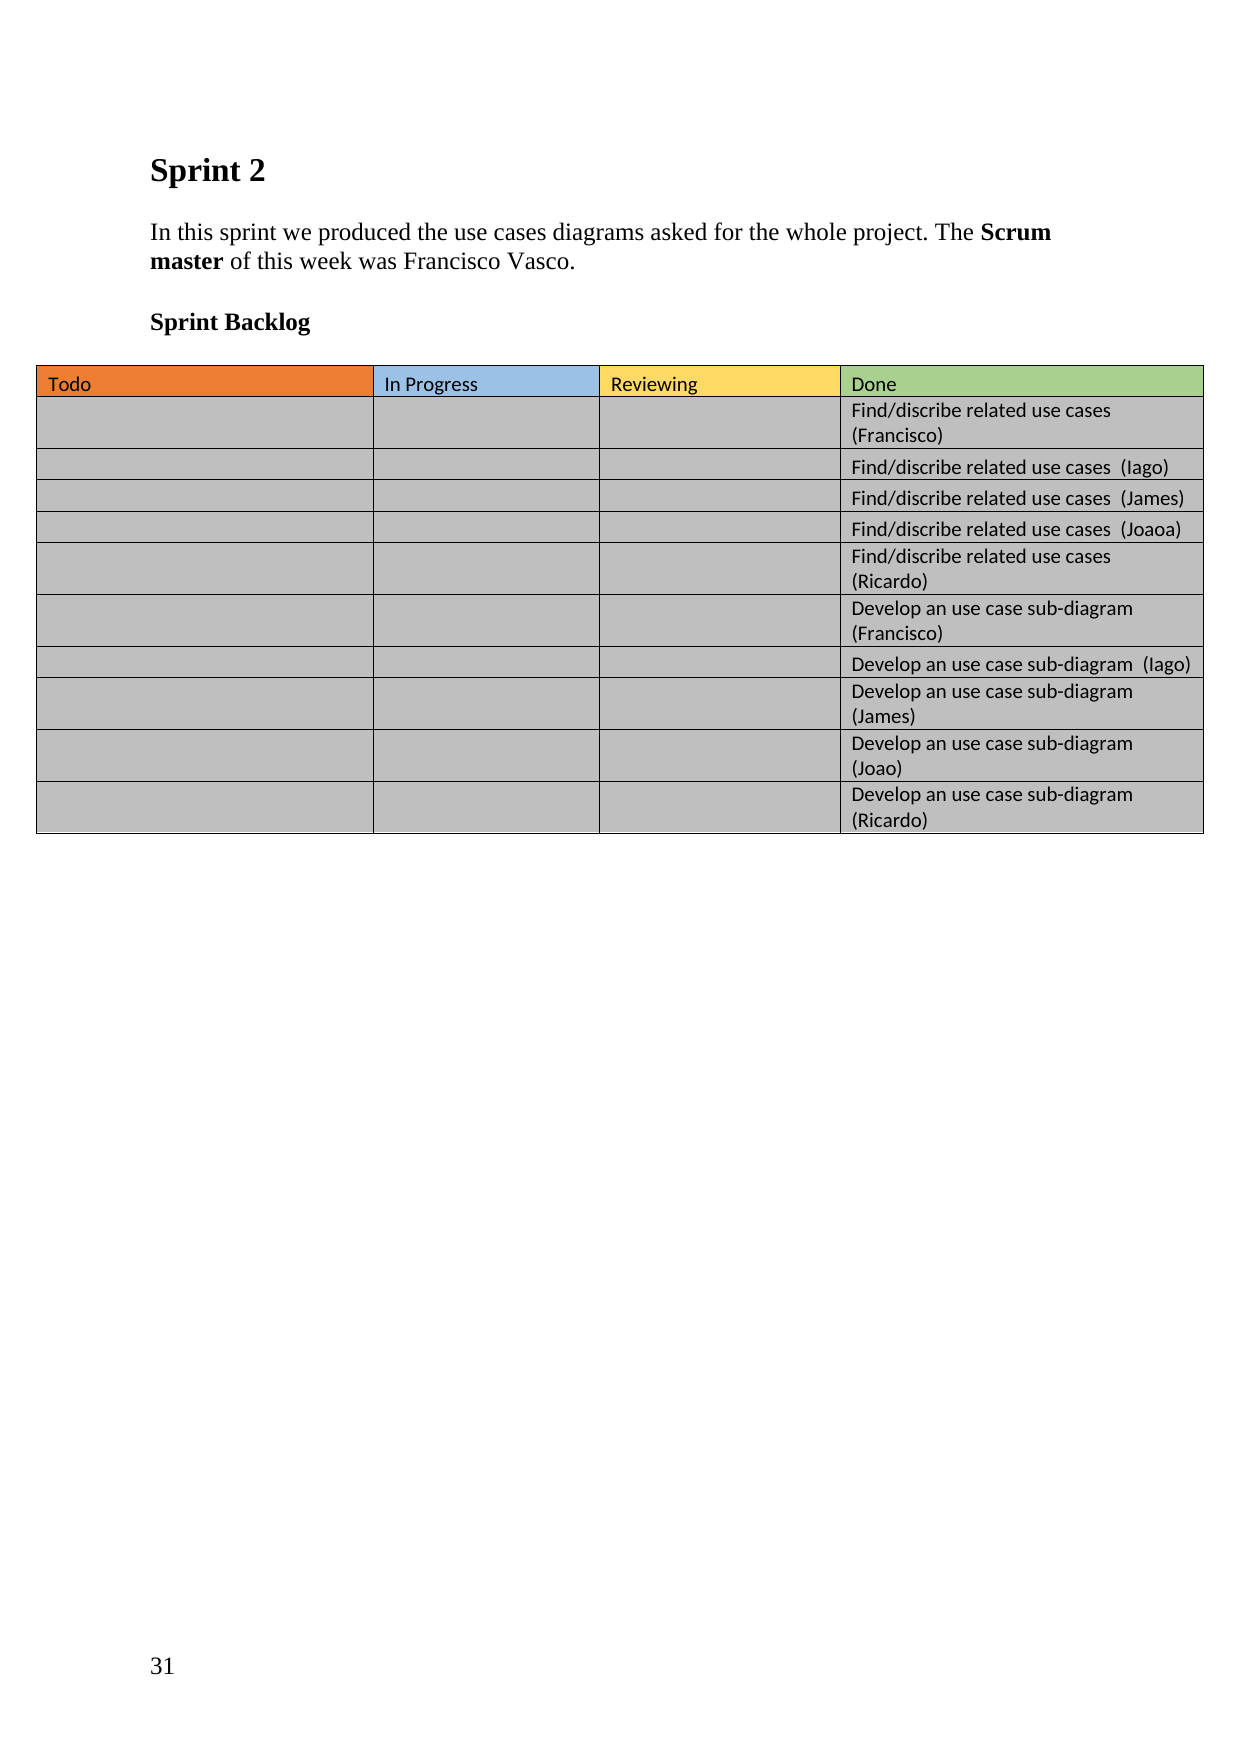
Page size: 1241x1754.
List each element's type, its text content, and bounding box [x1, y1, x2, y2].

table_cell [600, 730, 840, 781]
table_cell [37, 397, 373, 448]
table_cell Develop an use case sub-diagram (James) [841, 678, 1203, 729]
table_cell [600, 678, 840, 729]
table_cell [374, 678, 599, 729]
table_cell [374, 397, 599, 448]
table_header Todo [37, 366, 373, 396]
table_cell [600, 397, 840, 448]
table_cell [600, 647, 840, 677]
table_cell [37, 782, 373, 832]
table_cell Develop an use case sub-diagram (Joao) [841, 730, 1203, 781]
table_cell [600, 543, 840, 594]
table_cell [374, 595, 599, 646]
table_cell Develop an use case sub-diagram (Francisco) [841, 595, 1203, 646]
table_cell [37, 543, 373, 594]
table_cell Develop an use case sub-diagram (Ricardo) [841, 782, 1203, 832]
table_cell [37, 730, 373, 781]
table_header In Progress [374, 366, 599, 396]
table_cell Find/discribe related use cases (Joaoa) [841, 512, 1203, 542]
table_cell Find/discribe related use cases (Iago) [841, 449, 1203, 479]
table_cell Find/discribe related use cases (James) [841, 480, 1203, 511]
table_cell [37, 595, 373, 646]
text In this sprint we produced the use cases diagrams asked for the whole project. The Scrum master of this week was Francisco Vasco. [150, 217, 1090, 274]
table_cell [37, 480, 373, 511]
table_cell [600, 512, 840, 542]
table_cell [374, 730, 599, 781]
table_cell [37, 512, 373, 542]
table_cell [374, 480, 599, 511]
table_cell Find/discribe related use cases (Francisco) [841, 397, 1203, 448]
table_cell [374, 782, 599, 832]
table_cell [600, 449, 840, 479]
table_header Reviewing [600, 366, 840, 396]
table_cell [374, 647, 599, 677]
table_cell [37, 647, 373, 677]
table_cell [37, 449, 373, 479]
table_cell [600, 782, 840, 832]
subtitle Sprint Backlog [150, 307, 1090, 336]
table_cell [374, 512, 599, 542]
table_cell [374, 449, 599, 479]
table_cell [600, 480, 840, 511]
table_header Done [841, 366, 1203, 396]
table_cell [37, 678, 373, 729]
subtitle Sprint 2 [150, 150, 1090, 188]
table_cell [600, 595, 840, 646]
table_cell Find/discribe related use cases (Ricardo) [841, 543, 1203, 594]
table_cell [374, 543, 599, 594]
table_cell Develop an use case sub-diagram (Iago) [841, 647, 1203, 677]
